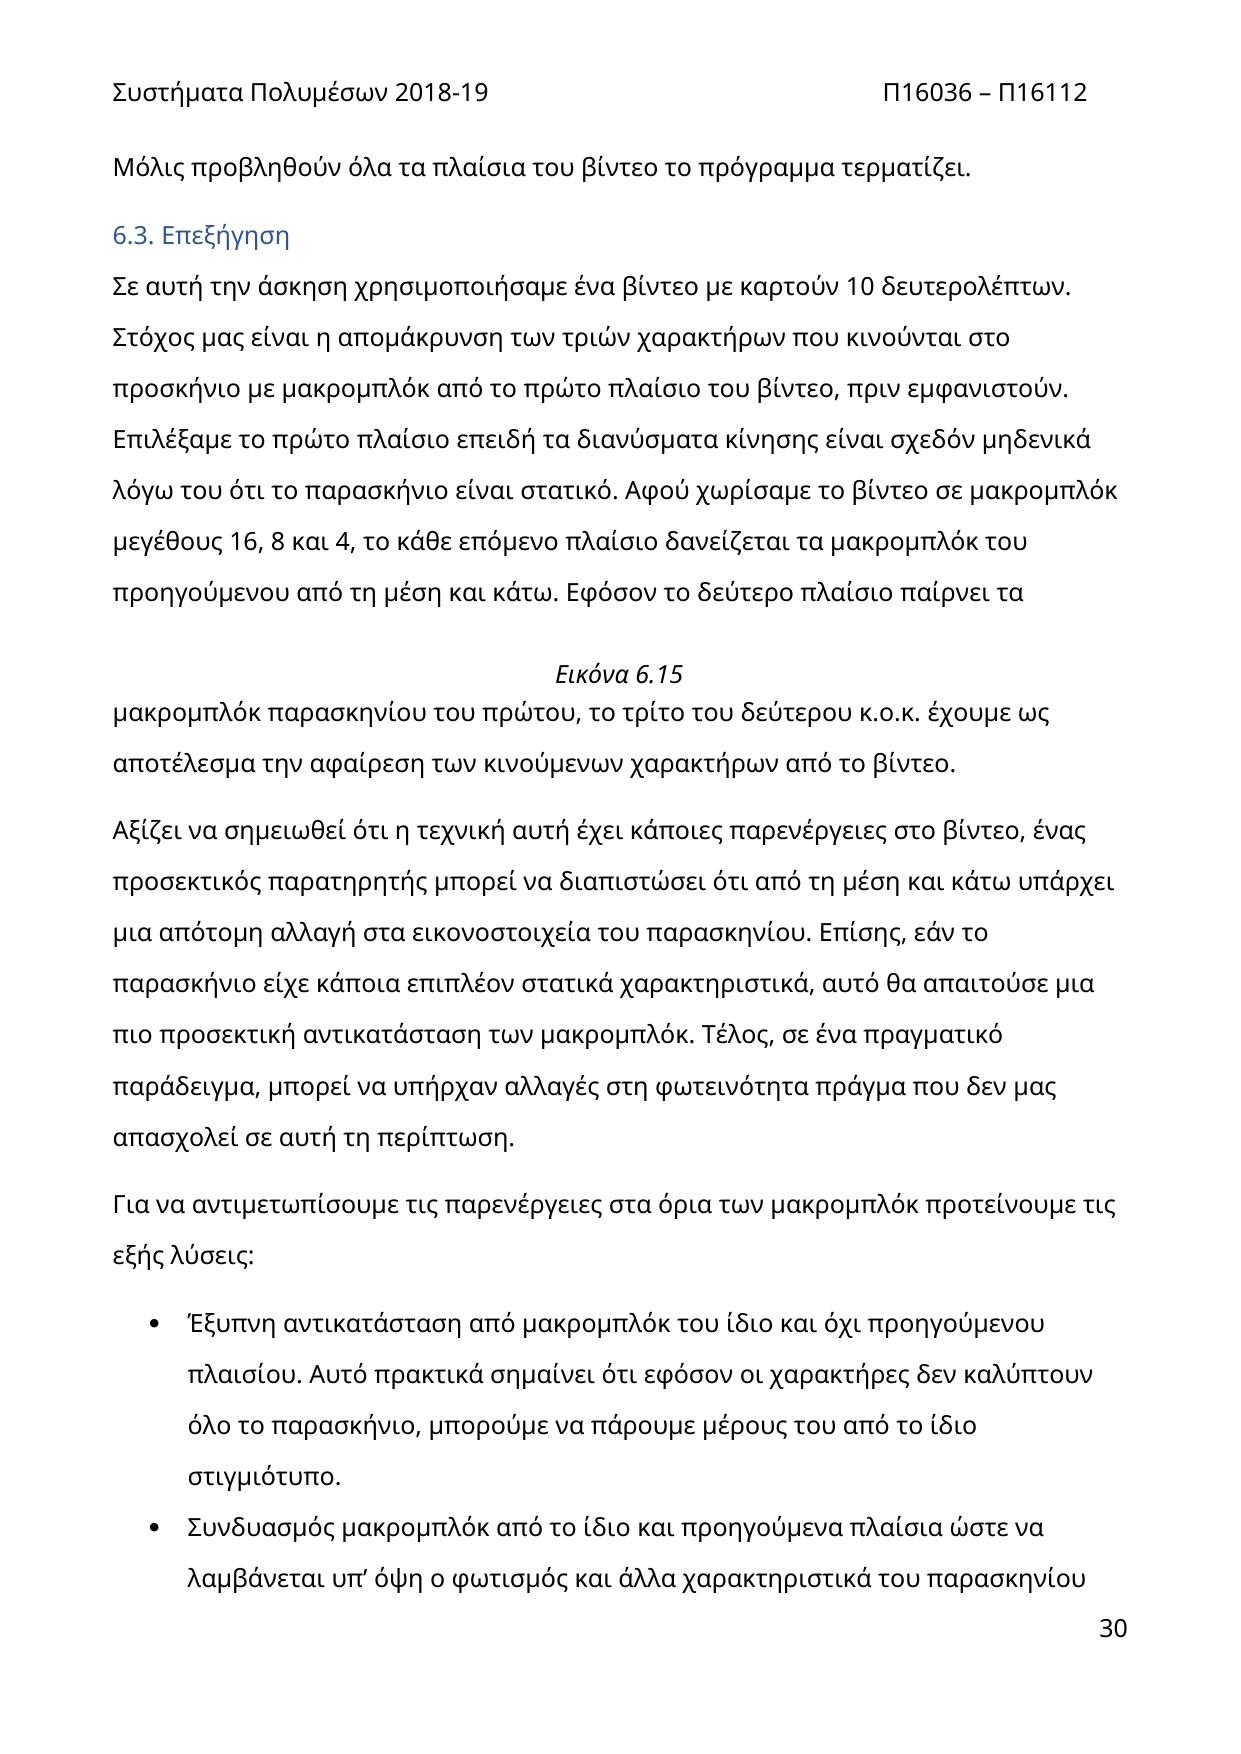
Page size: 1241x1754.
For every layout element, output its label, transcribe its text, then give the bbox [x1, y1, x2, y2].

subtitle Επεξήγηση [112, 218, 1128, 252]
list Έξυπνη αντικατάσταση από μακρομπλόκ του ίδιο και όχι προηγούμενου πλαισίου. Αυτό πρακτικά σημαίνει ότι εφόσον οι χαρακτήρες δεν καλύπτουν όλο το παρασκήνιο, μπορούμε να πάρουμε μέρους του από το ίδιο στιγμιότυπο. [150, 1306, 1128, 1493]
text Σε αυτή την άσκηση χρησιμοποιήσαμε ένα βίντεο με καρτούν 10 δευτερολέπτων. Στόχος μας είναι η απομάκρυνση των τριών χαρακτήρων που κινούνται στο προσκήνιο με μακρομπλόκ από το πρώτο πλαίσιο του βίντεο, πριν εμφανιστούν. Επιλέξαμε το πρώτο πλαίσιο επειδή τα διανύσματα κίνησης είναι σχεδόν μηδενικά λόγω του ότι το παρασκήνιο είναι στατικό. Αφού χωρίσαμε το βίντεο σε μακρομπλόκ μεγέθους 16, 8 και 4, το κάθε επόμενο πλαίσιο δανείζεται τα μακρομπλόκ του προηγούμενου από τη μέση και κάτω. Εφόσον το δεύτερο πλαίσιο παίρνει τα μακρομπλόκ παρασκηνίου του πρώτου, το τρίτο του δεύτερου κ.ο.κ. έχουμε ως αποτέλεσμα την αφαίρεση των κινούμενων χαρακτήρων από το βίντεο. [112, 269, 1128, 779]
text Για να αντιμετωπίσουμε τις παρενέργειες στα όρια των μακρομπλόκ προτείνουμε τις εξής λύσεις: [112, 1187, 1128, 1272]
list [150, 1510, 1128, 1595]
text Μόλις προβληθούν όλα τα πλαίσια του βίντεο το πρόγραμμα τερματίζει. [112, 150, 1128, 184]
text Αξίζει να σημειωθεί ότι η τεχνική αυτή έχει κάποιες παρενέργειες στο βίντεο, ένας προσεκτικός παρατηρητής μπορεί να διαπιστώσει ότι από τη μέση και κάτω υπάρχει μια απότομη αλλαγή στα εικονοστοιχεία του παρασκηνίου. Επίσης, εάν το παρασκήνιο είχε κάποια επιπλέον στατικά χαρακτηριστικά, αυτό θα απαιτούσε μια πιο προσεκτική αντικατάσταση των μακρομπλόκ. Τέλος, σε ένα πραγματικό παράδειγμα, μπορεί να υπήρχαν αλλαγές στη φωτεινότητα πράγμα που δεν μας απασχολεί σε αυτή τη περίπτωση. [112, 813, 1128, 1153]
